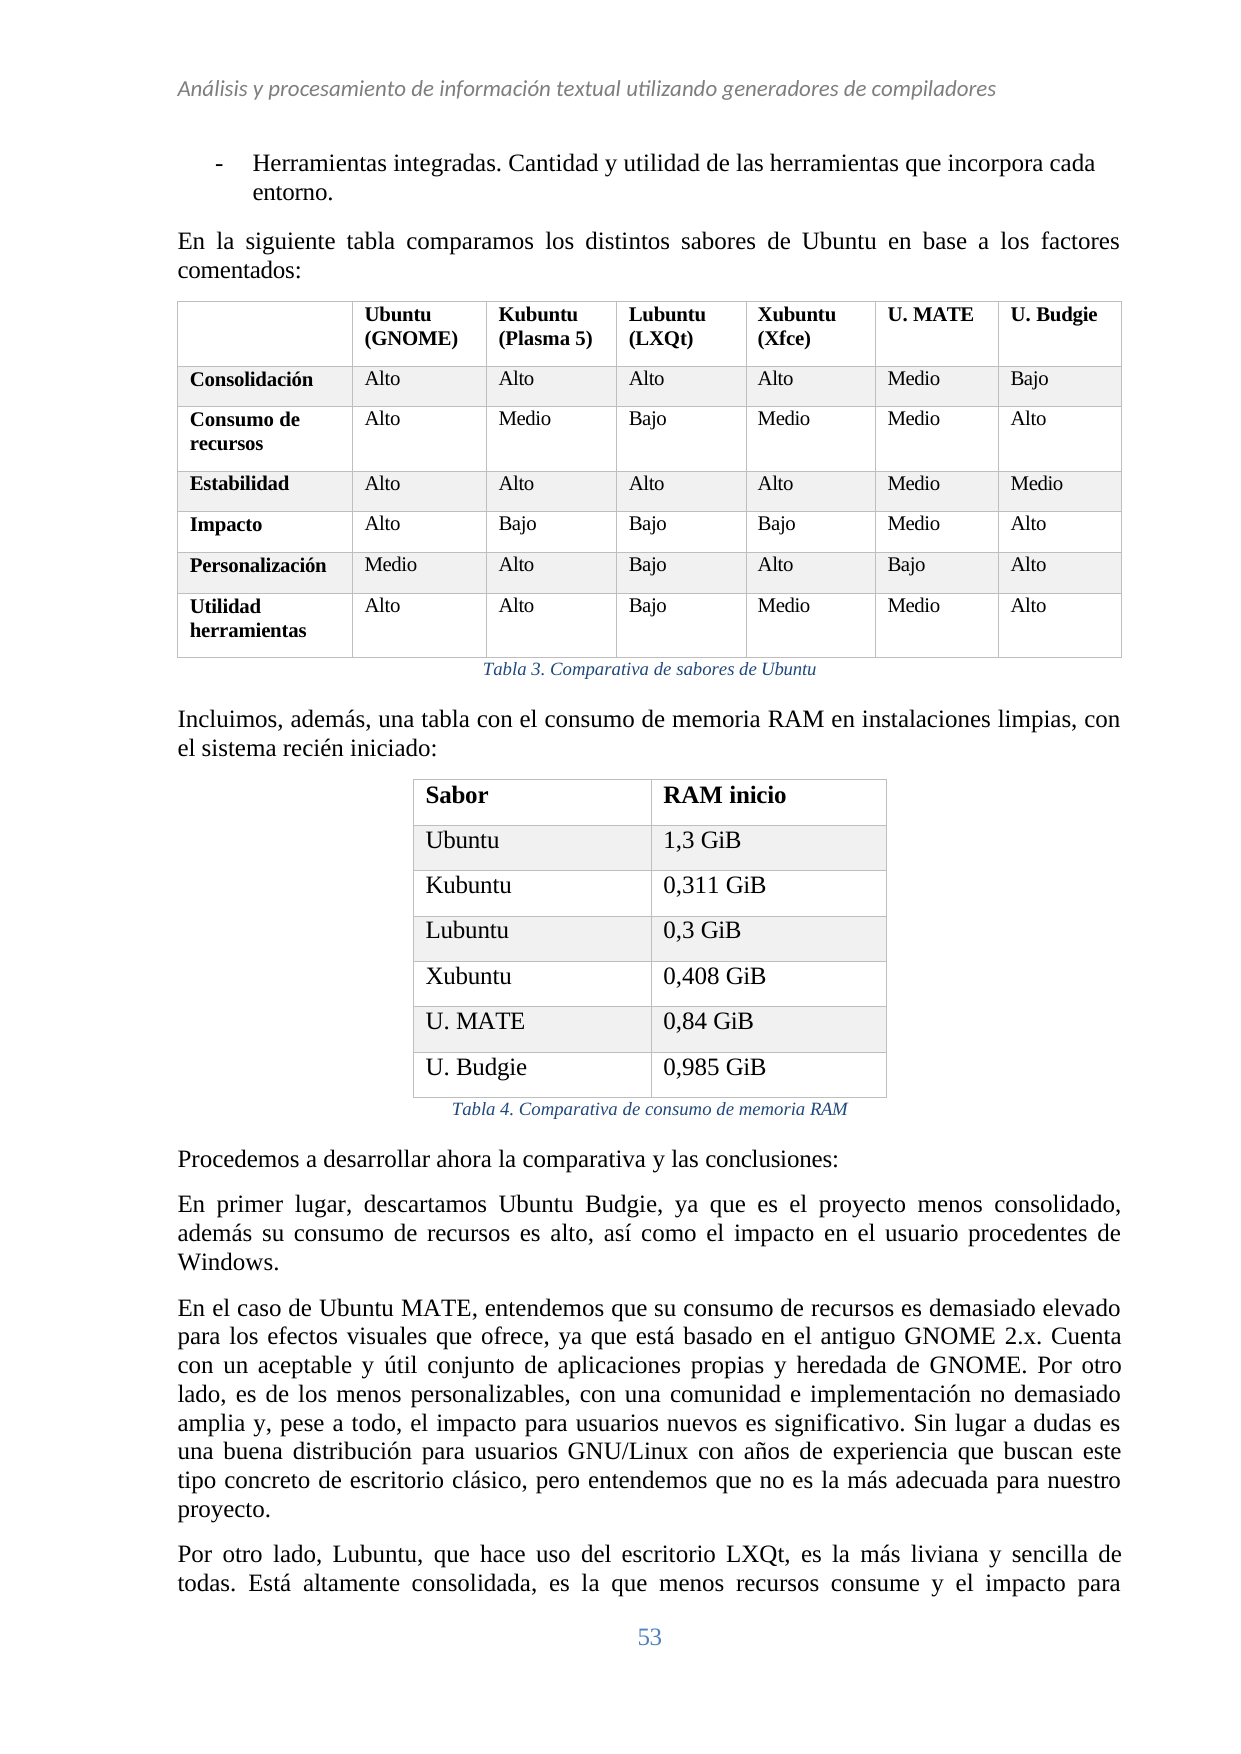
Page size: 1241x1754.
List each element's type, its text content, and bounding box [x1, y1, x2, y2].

table_cell Alto [487, 594, 616, 657]
table_cell Kubuntu [414, 871, 651, 916]
table_header RAM inicio [652, 780, 886, 825]
table_cell Bajo [617, 594, 746, 657]
text En el caso de Ubuntu MATE, entendemos que su consumo de recursos es demasiado elevado para los efectos visuales que ofrece, ya que está basado en el antiguo GNOME 2.x. Cuenta con un aceptable y útil conjunto de aplicaciones propias y heredada de GNOME. Por otro lado, es de los menos personalizables, con una comunidad e implementación no demasiado amplia y, pese a todo, el impacto para usuarios nuevos es significativo. Sin lugar a dudas es una buena distribución para usuarios GNU/Linux con años de experiencia que buscan este tipo concreto de escritorio clásico, pero entendemos que no es la más adecuada para nuestro proyecto. [177, 1293, 1122, 1523]
table_header Lubuntu (LXQt) [617, 302, 746, 366]
table_cell Alto [747, 472, 875, 511]
table_cell Utilidad herramientas [178, 594, 352, 657]
table_cell Lubuntu [414, 917, 651, 961]
table_cell Bajo [876, 553, 998, 593]
table_cell Bajo [617, 407, 746, 471]
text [177, 1539, 1122, 1597]
table_cell Bajo [999, 367, 1121, 406]
table_header U. Budgie [999, 302, 1121, 366]
table_cell U. Budgie [414, 1053, 651, 1097]
table_cell Medio [876, 472, 998, 511]
table_header [178, 302, 352, 366]
table_cell Medio [876, 407, 998, 471]
table_cell Bajo [747, 512, 875, 552]
table_cell Alto [487, 472, 616, 511]
table_cell Consumo de recursos [178, 407, 352, 471]
table_cell Alto [487, 367, 616, 406]
text En primer lugar, descartamos Ubuntu Budgie, ya que es el proyecto menos consolidado, además su consumo de recursos es alto, así como el impacto en el usuario procedentes de Windows. [177, 1189, 1122, 1276]
table_header Sabor [414, 780, 651, 825]
table_cell Consolidación [178, 367, 352, 406]
table_cell Alto [487, 553, 616, 593]
table_cell Bajo [617, 553, 746, 593]
table_cell Bajo [617, 512, 746, 552]
table_cell Xubuntu [414, 962, 651, 1006]
table_cell U. MATE [414, 1007, 651, 1052]
table_cell Medio [999, 472, 1121, 511]
table_cell Alto [617, 472, 746, 511]
table_cell Alto [999, 512, 1121, 552]
table_cell Alto [617, 367, 746, 406]
table_cell Medio [487, 407, 616, 471]
table_cell Bajo [487, 512, 616, 552]
table_cell Alto [747, 553, 875, 593]
table_cell 0,985 GiB [652, 1053, 886, 1097]
table_cell Medio [353, 553, 486, 593]
table_cell Medio [747, 407, 875, 471]
table_cell Alto [999, 553, 1121, 593]
table_cell Alto [353, 512, 486, 552]
table_header Xubuntu (Xfce) [747, 302, 875, 366]
text Procedemos a desarrollar ahora la comparativa y las conclusiones: [177, 1144, 1173, 1173]
table_cell Alto [353, 407, 486, 471]
table_cell Alto [999, 407, 1121, 471]
text En la siguiente tabla comparamos los distintos sabores de Ubuntu en base a los factores comentados: [177, 226, 1122, 283]
table_cell Medio [876, 512, 998, 552]
table_cell Alto [353, 594, 486, 657]
table_cell Medio [747, 594, 875, 657]
table_cell 0,3 GiB [652, 917, 886, 961]
table_cell Alto [747, 367, 875, 406]
table_cell Personalización [178, 553, 352, 593]
table_cell Alto [353, 367, 486, 406]
table_cell Medio [876, 367, 998, 406]
table_cell Alto [999, 594, 1121, 657]
table_cell 0,84 GiB [652, 1007, 886, 1052]
text - Herramientas integradas. Cantidad y utilidad de las herramientas que incorpora cada entorno. [215, 148, 1100, 206]
table_cell Estabilidad [178, 472, 352, 511]
table_cell Ubuntu [414, 826, 651, 870]
table_cell 0,311 GiB [652, 871, 886, 916]
table_header Kubuntu (Plasma 5) [487, 302, 616, 366]
table_cell 0,408 GiB [652, 962, 886, 1006]
text Incluimos, además, una tabla con el consumo de memoria RAM en instalaciones limpias, con el sistema recién iniciado: [177, 704, 1122, 762]
table_cell Medio [876, 594, 998, 657]
table_cell Impacto [178, 512, 352, 552]
table_header U. MATE [876, 302, 998, 366]
text Tabla 3. Comparativa de sabores de Ubuntu [150, 658, 1149, 679]
text Tabla 4. Comparativa de consumo de memoria RAM [151, 1098, 1149, 1119]
table_header Ubuntu (GNOME) [353, 302, 486, 366]
table_cell Alto [353, 472, 486, 511]
table_cell 1,3 GiB [652, 826, 886, 870]
